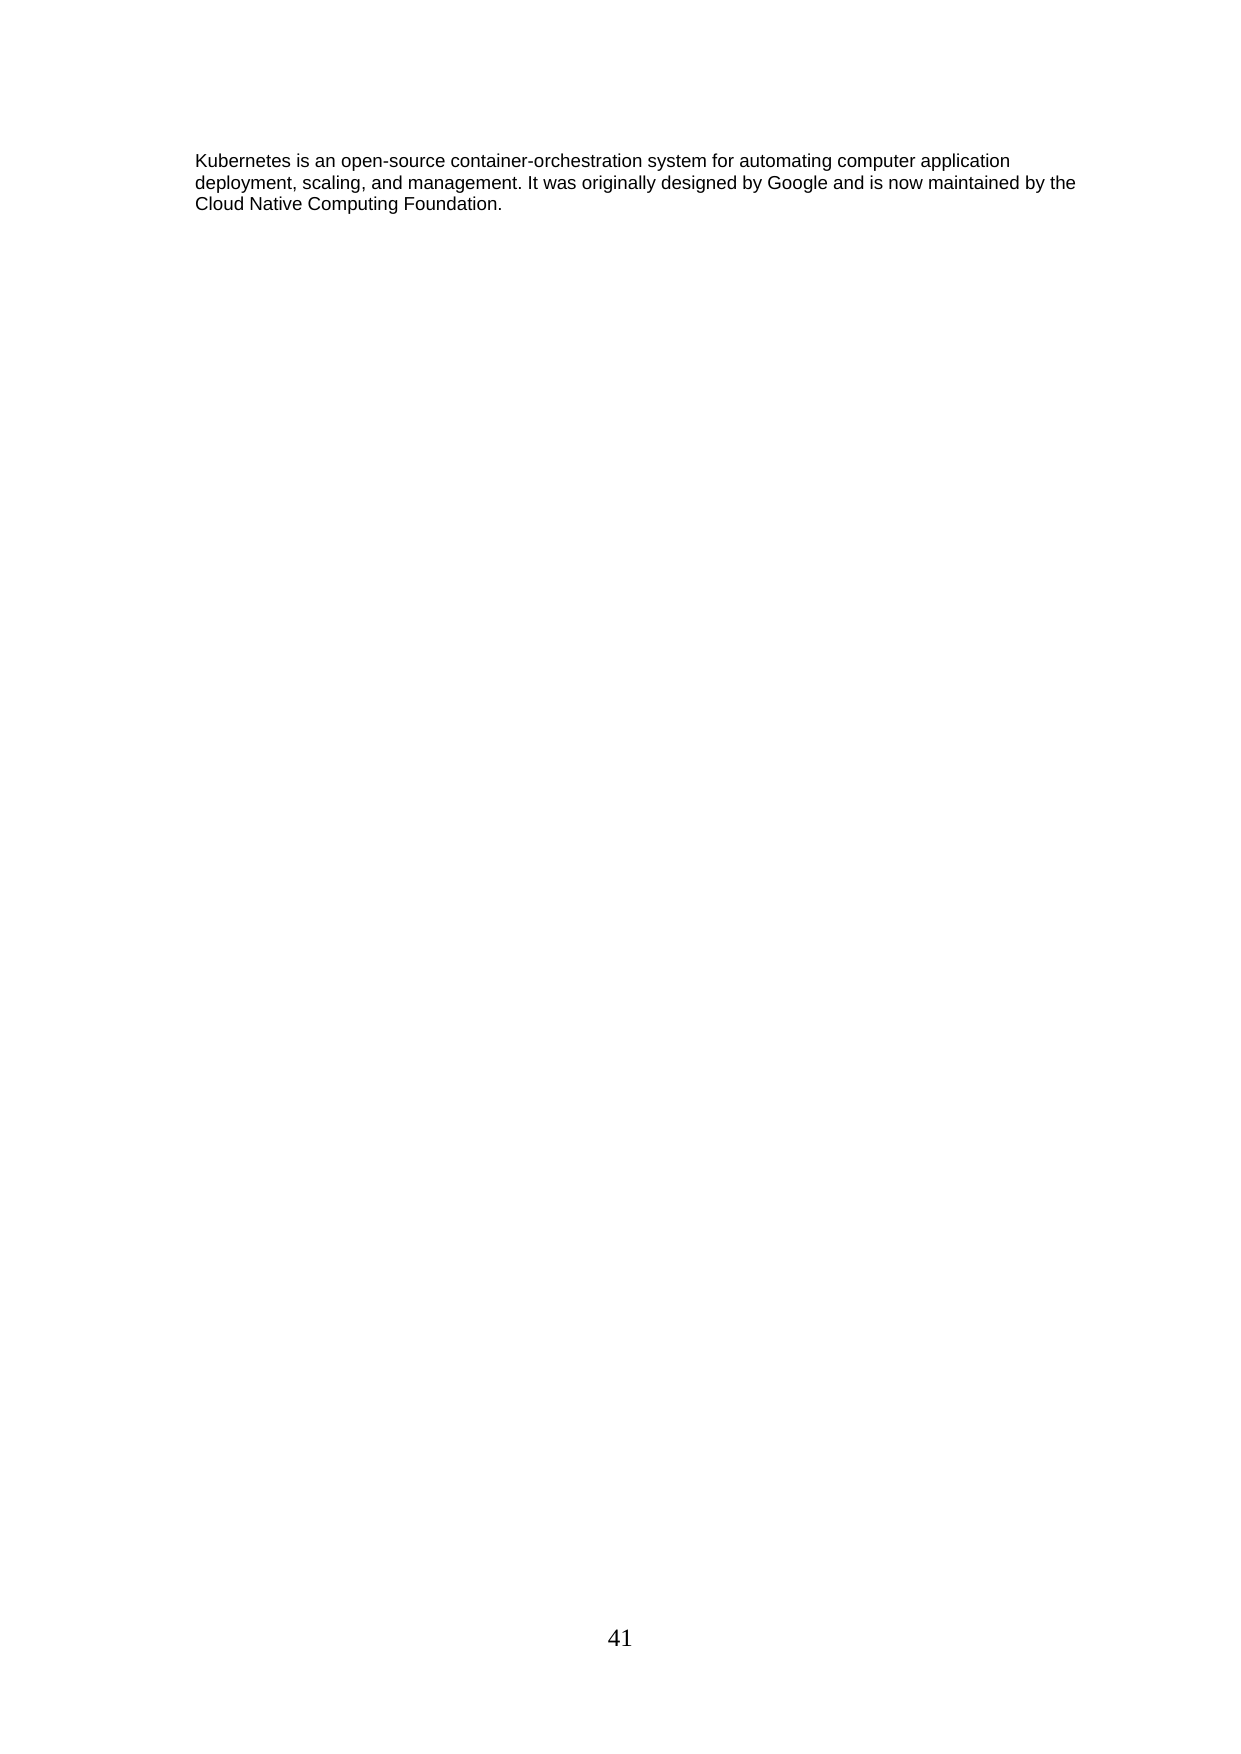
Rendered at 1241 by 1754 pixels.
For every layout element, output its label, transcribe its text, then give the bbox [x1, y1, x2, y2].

text Kubernetes is an open-source container-orchestration system for automating computer application deployment, scaling, and management. It was originally designed by Google and is now maintained by the Cloud Native Computing Foundation. [195, 150, 1090, 215]
